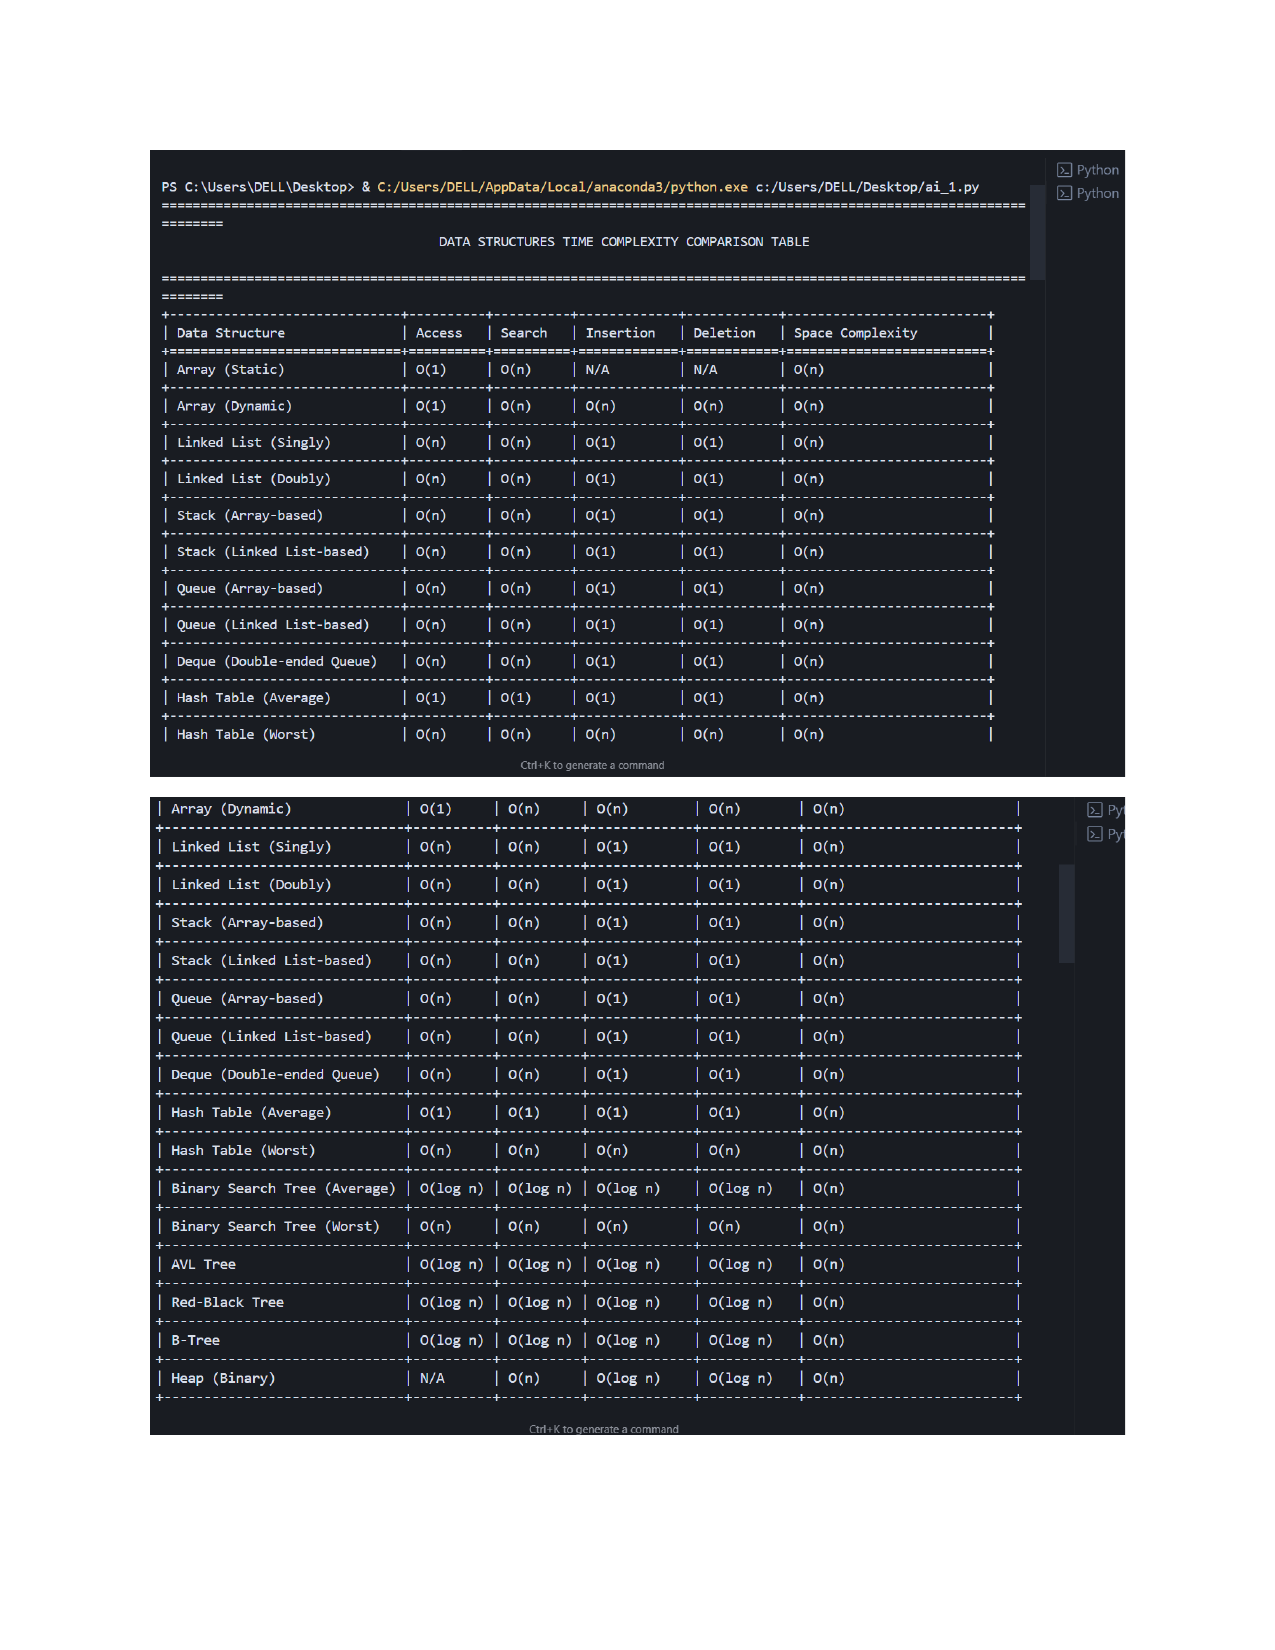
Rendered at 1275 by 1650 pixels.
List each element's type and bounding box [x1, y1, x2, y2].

picture [150, 150, 1125, 777]
picture [150, 797, 1125, 1435]
